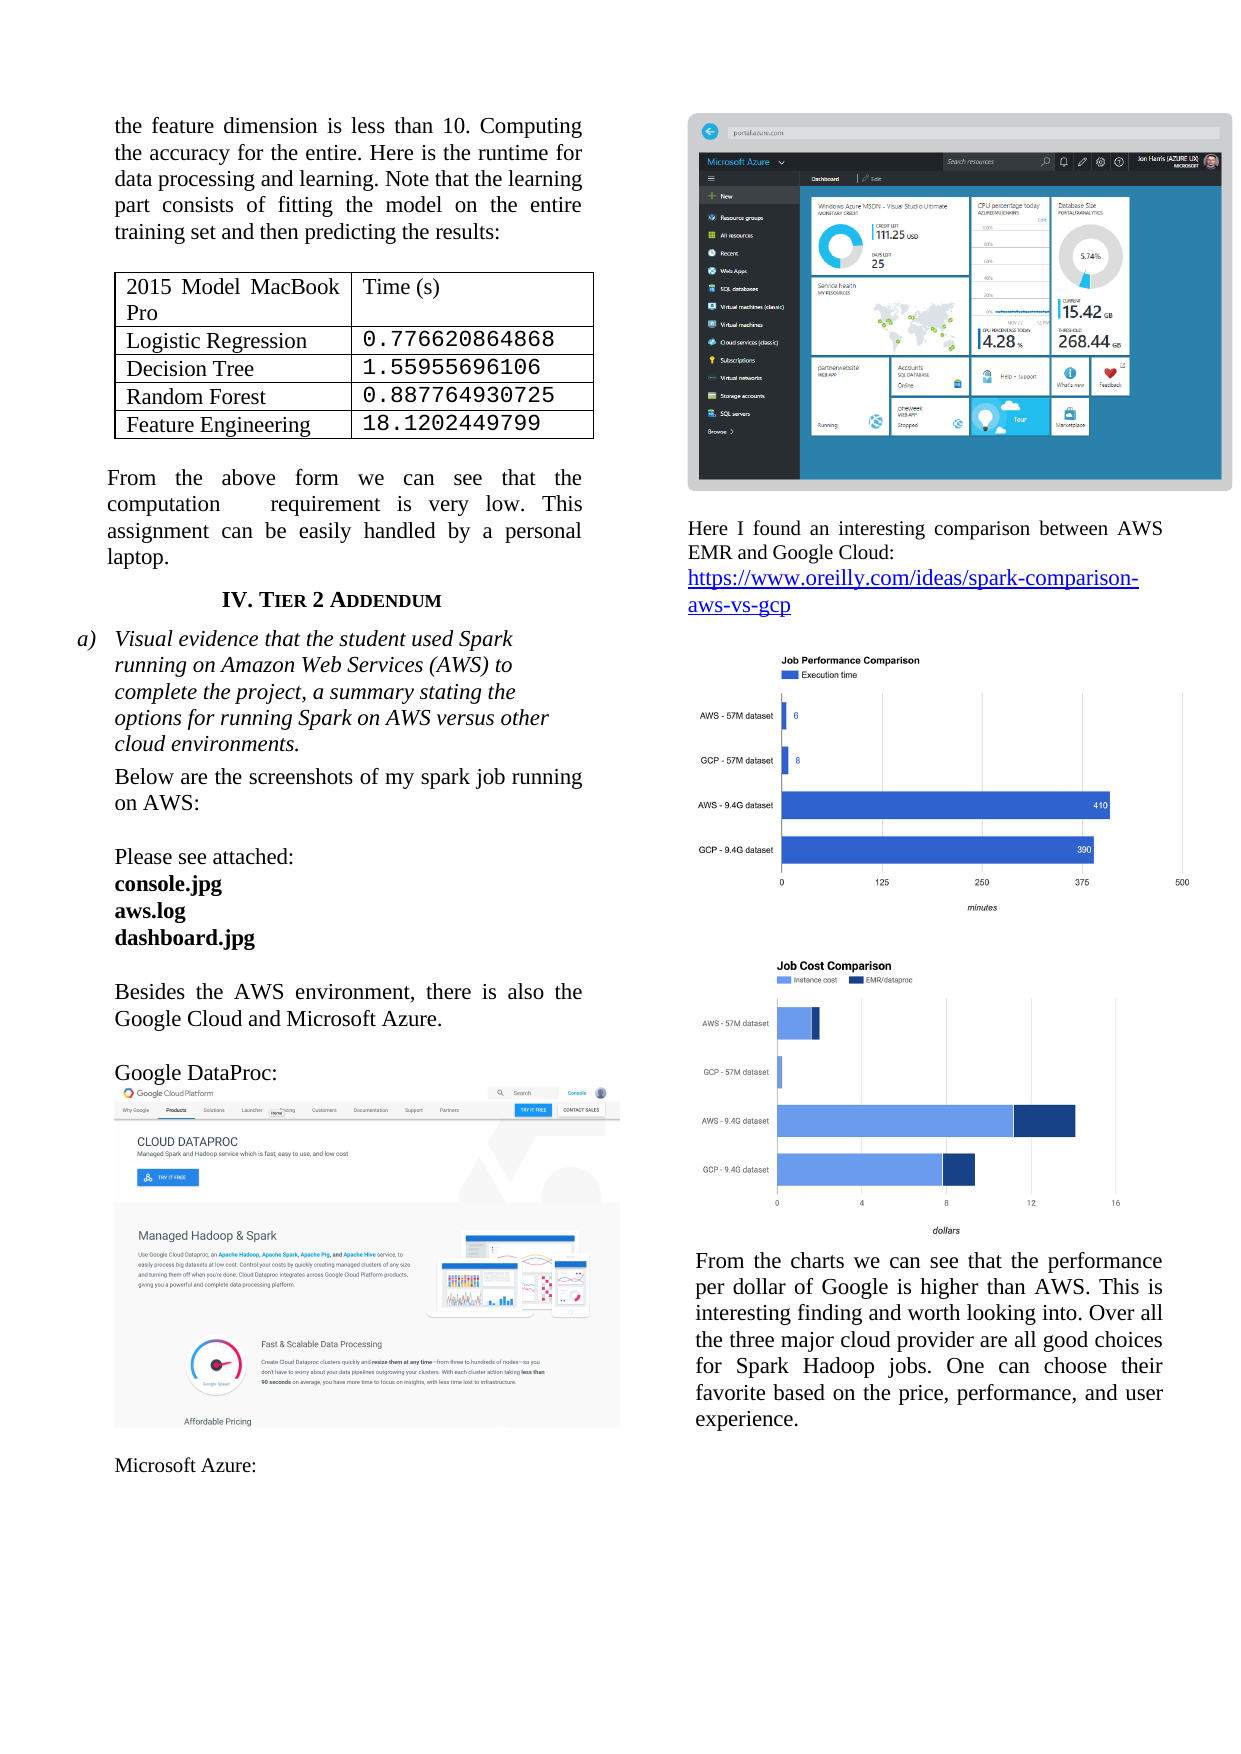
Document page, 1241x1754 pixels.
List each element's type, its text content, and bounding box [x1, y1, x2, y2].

picture [687, 644, 1194, 921]
table_header 2015 Model MacBook Pro [116, 273, 351, 326]
text https://www.oreilly.com/ideas/spark-comparison-aws-vs-gcp [688, 564, 1163, 617]
picture [114, 1085, 620, 1428]
text dashboard.jpg [114, 924, 583, 951]
text Here I found an interesting comparison between AWS EMR and Google Cloud: [688, 516, 1163, 564]
text From the above form we can see that the computation requirement is very low. This assignment can be easily handled by a personal laptop. [107, 464, 583, 569]
table_cell Logistic Regression [116, 327, 351, 354]
text aws.log [114, 897, 583, 924]
text Microsoft Azure: [77, 1453, 583, 1477]
text Below are the screenshots of my spark job running on AWS: [114, 763, 583, 816]
picture [687, 948, 1194, 1247]
text Besides the AWS environment, there is also the Google Cloud and Microsoft Azure. [114, 978, 583, 1031]
table_cell 18.1202449799 [352, 411, 593, 438]
text console.jpg [114, 870, 583, 897]
subtitle Visual evidence that the student used Spark running on Amazon Web Services (AWS) to complete the project, a summary stating the options for running Spark on AWS versus other cloud environments. [77, 625, 583, 757]
text Please see attached: [114, 843, 583, 870]
text From the charts we can see that the performance per dollar of Google is higher than AWS. This is interesting finding and worth looking into. Over all the three major cloud provider are all good choices for Spark Hadoop jobs. One can choose their favorite based on the price, performance, and user experience. [695, 1247, 1163, 1431]
text Google DataProc: [114, 1058, 583, 1085]
table_cell Random Forest [116, 383, 351, 410]
subtitle Tier 2 Addendum [77, 586, 583, 612]
picture [687, 112, 1233, 491]
table_cell 1.55955696106 [352, 355, 593, 382]
table_cell 0.887764930725 [352, 383, 593, 410]
table_cell 0.776620864868 [352, 327, 593, 354]
table_cell Feature Engineering [116, 411, 351, 438]
table_cell Decision Tree [116, 355, 351, 382]
table_header Time (s) [352, 273, 593, 326]
